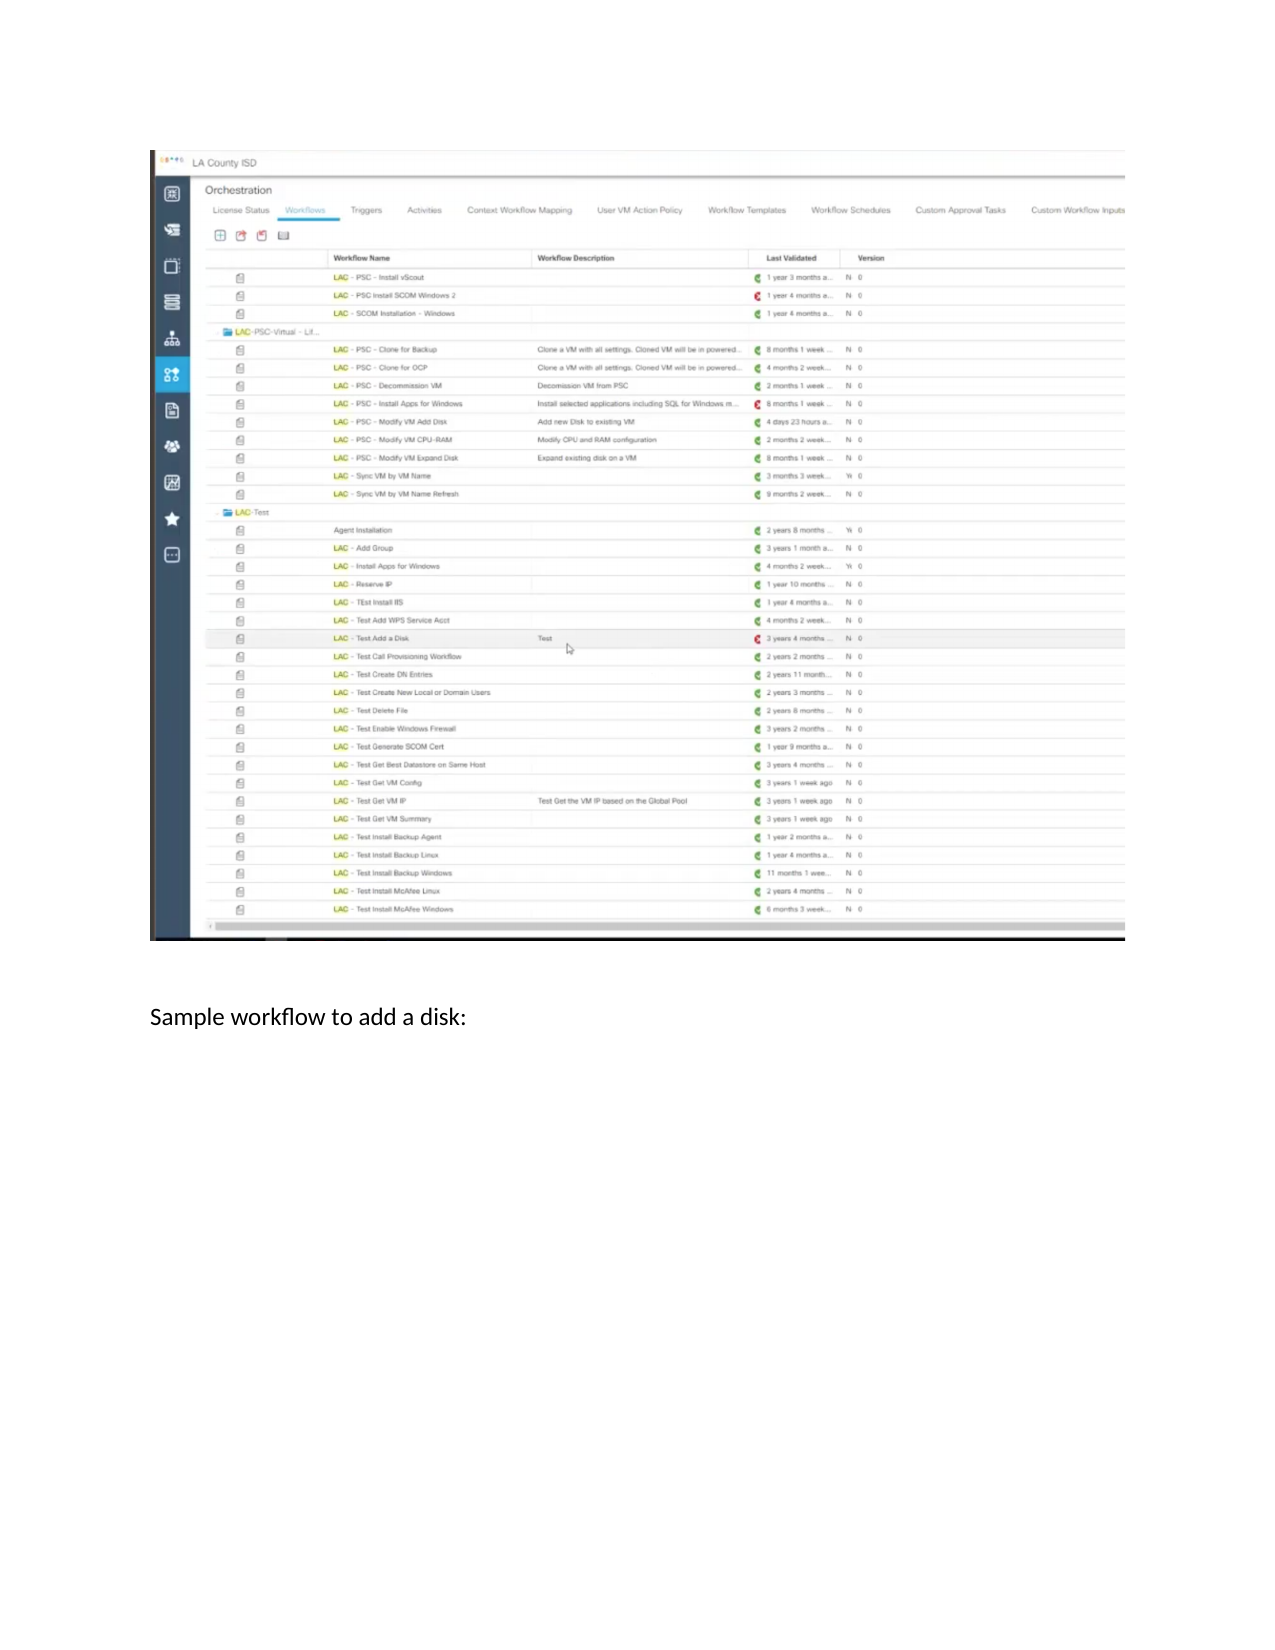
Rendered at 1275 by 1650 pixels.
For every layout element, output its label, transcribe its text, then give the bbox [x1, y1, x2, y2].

text Sample workflow to add a disk: [150, 1001, 1125, 1032]
picture [150, 150, 1125, 941]
